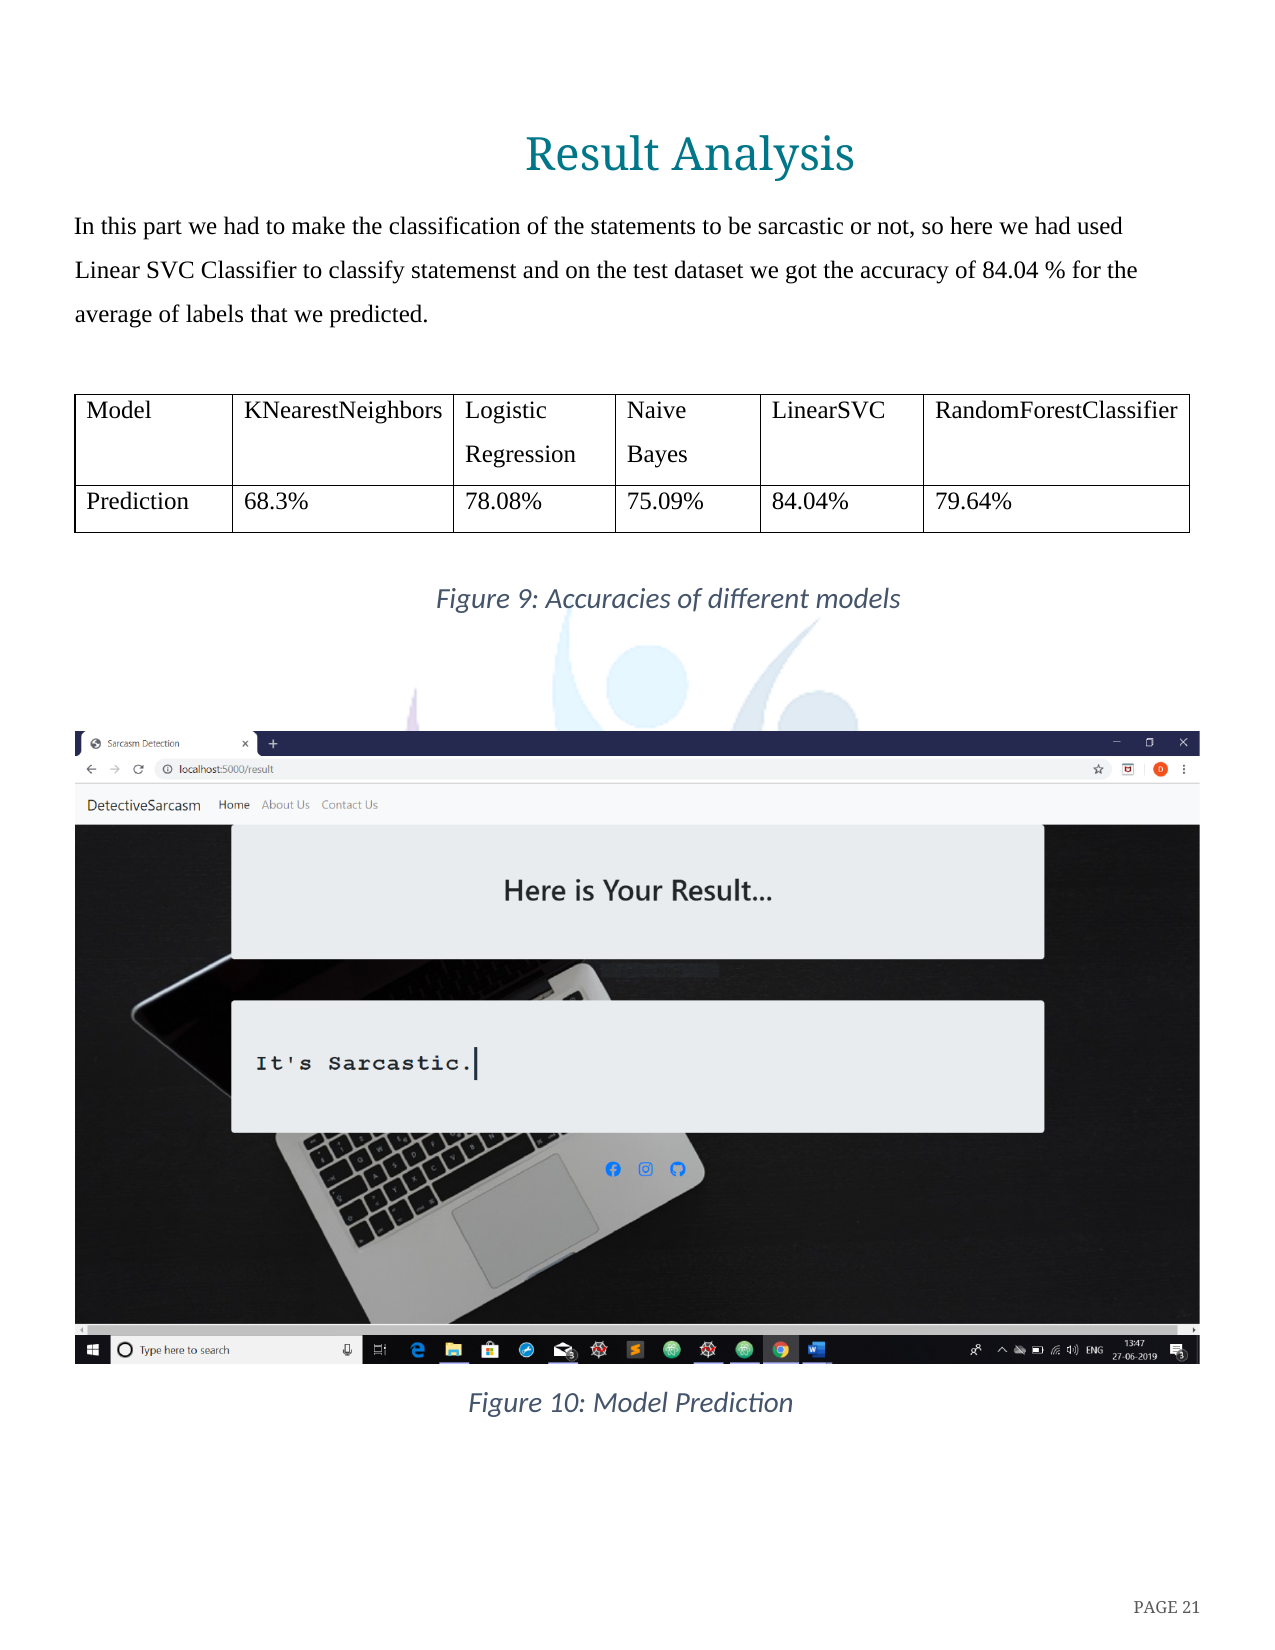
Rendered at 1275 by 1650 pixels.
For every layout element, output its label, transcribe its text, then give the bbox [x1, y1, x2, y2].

table_cell 79.64% [924, 486, 1189, 532]
table_cell 84.04% [761, 486, 923, 532]
text Figure 10: Model Prediction [75, 1384, 1189, 1420]
subtitle Result Analysis [450, 122, 1081, 184]
table_header KNearestNeighbors [233, 395, 453, 485]
table_header Naive Bayes [616, 395, 760, 485]
table_cell Prediction [76, 486, 232, 532]
table_cell 68.3% [233, 486, 453, 532]
table_header Logistic Regression [454, 395, 615, 485]
picture [75, 731, 1200, 1364]
table_header RandomForestClassifier [924, 395, 1189, 485]
text Figure 9: Accuracies of different models [75, 581, 1189, 616]
table_cell 78.08% [454, 486, 615, 532]
text In this part we had to make the classification of the statements to be sarcastic or not, so here we had used Linear SVC Classifier to classify statemenst and on the test dataset we got the accuracy of 84.04 % for the average of labels that we predicted. [73, 211, 1189, 328]
table_header LinearSVC [761, 395, 923, 485]
table_cell 75.09% [616, 486, 760, 532]
table_header Model [76, 395, 232, 485]
